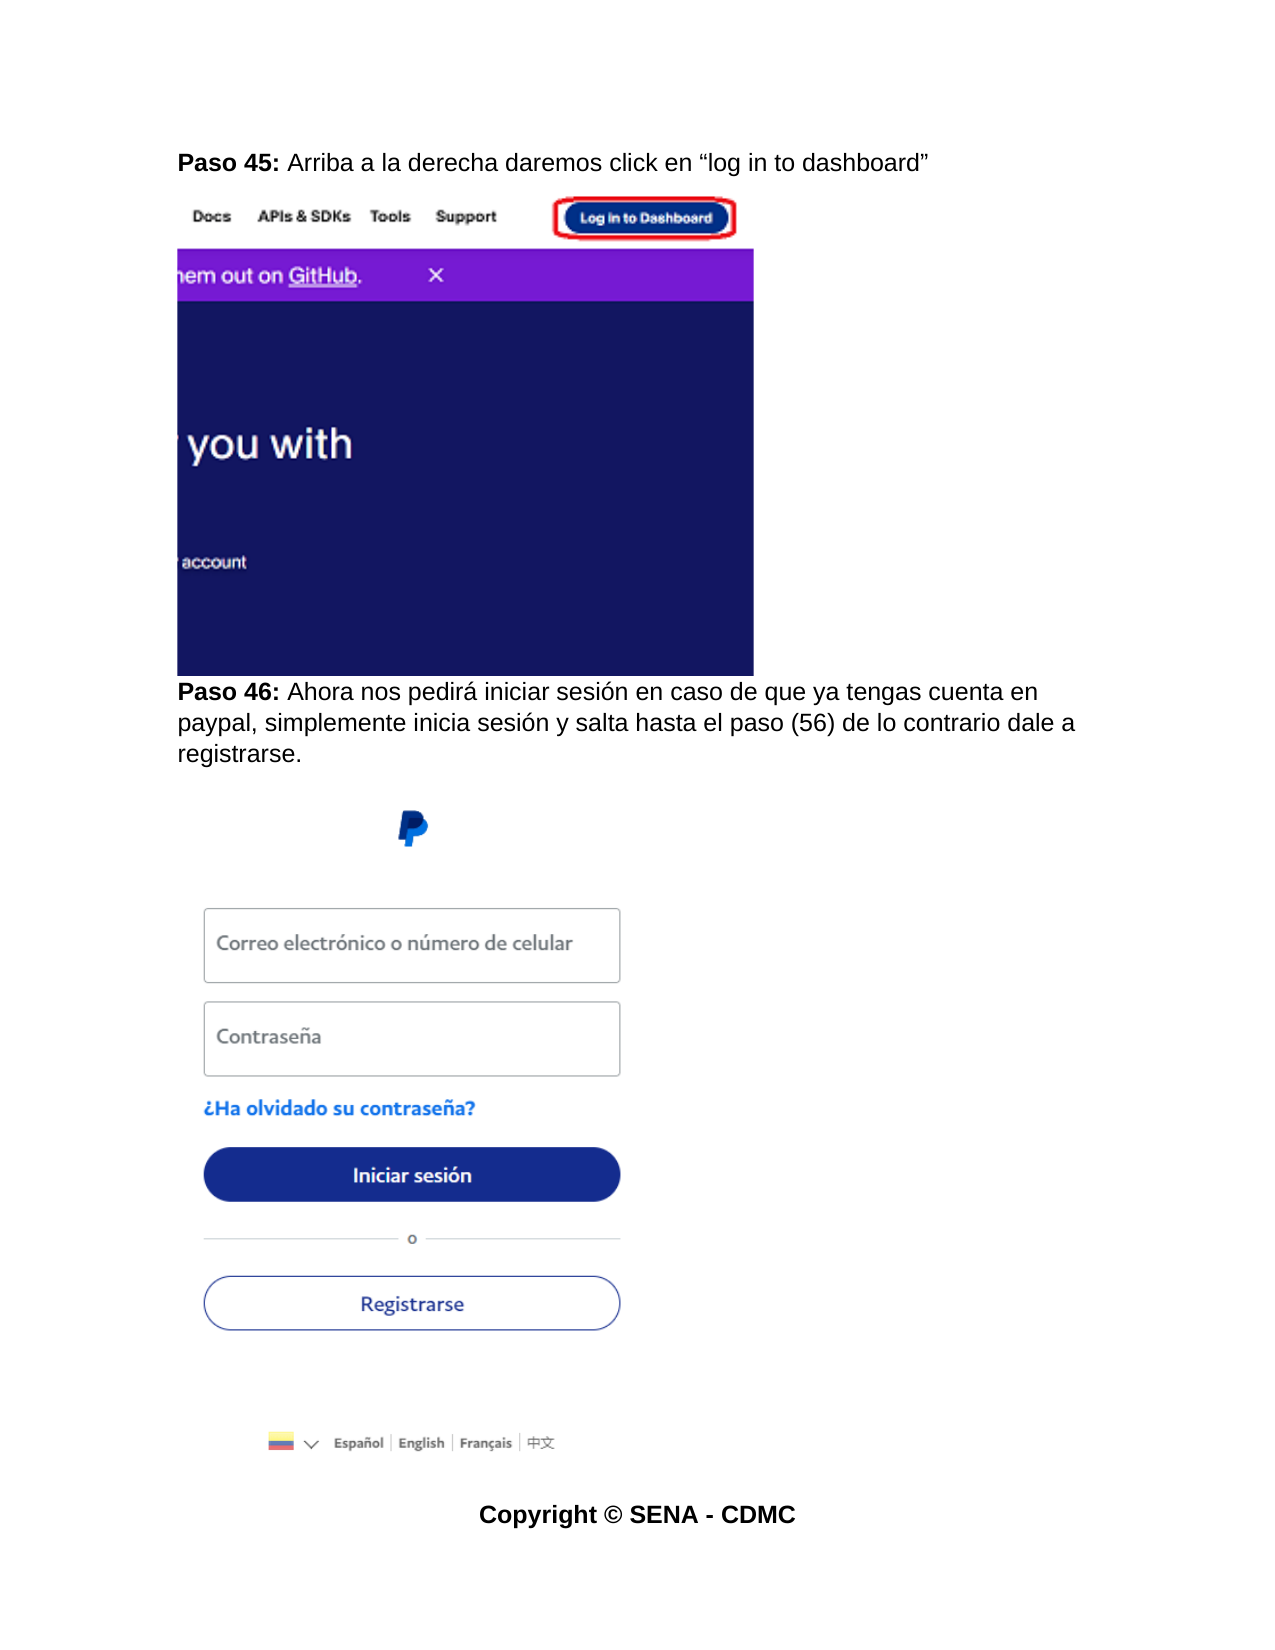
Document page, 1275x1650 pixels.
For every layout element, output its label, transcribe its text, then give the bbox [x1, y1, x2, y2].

picture [177, 787, 657, 1497]
text Paso 45: Arriba a la derecha daremos click en “log in to dashboard” [177, 148, 1098, 176]
picture [177, 195, 754, 676]
